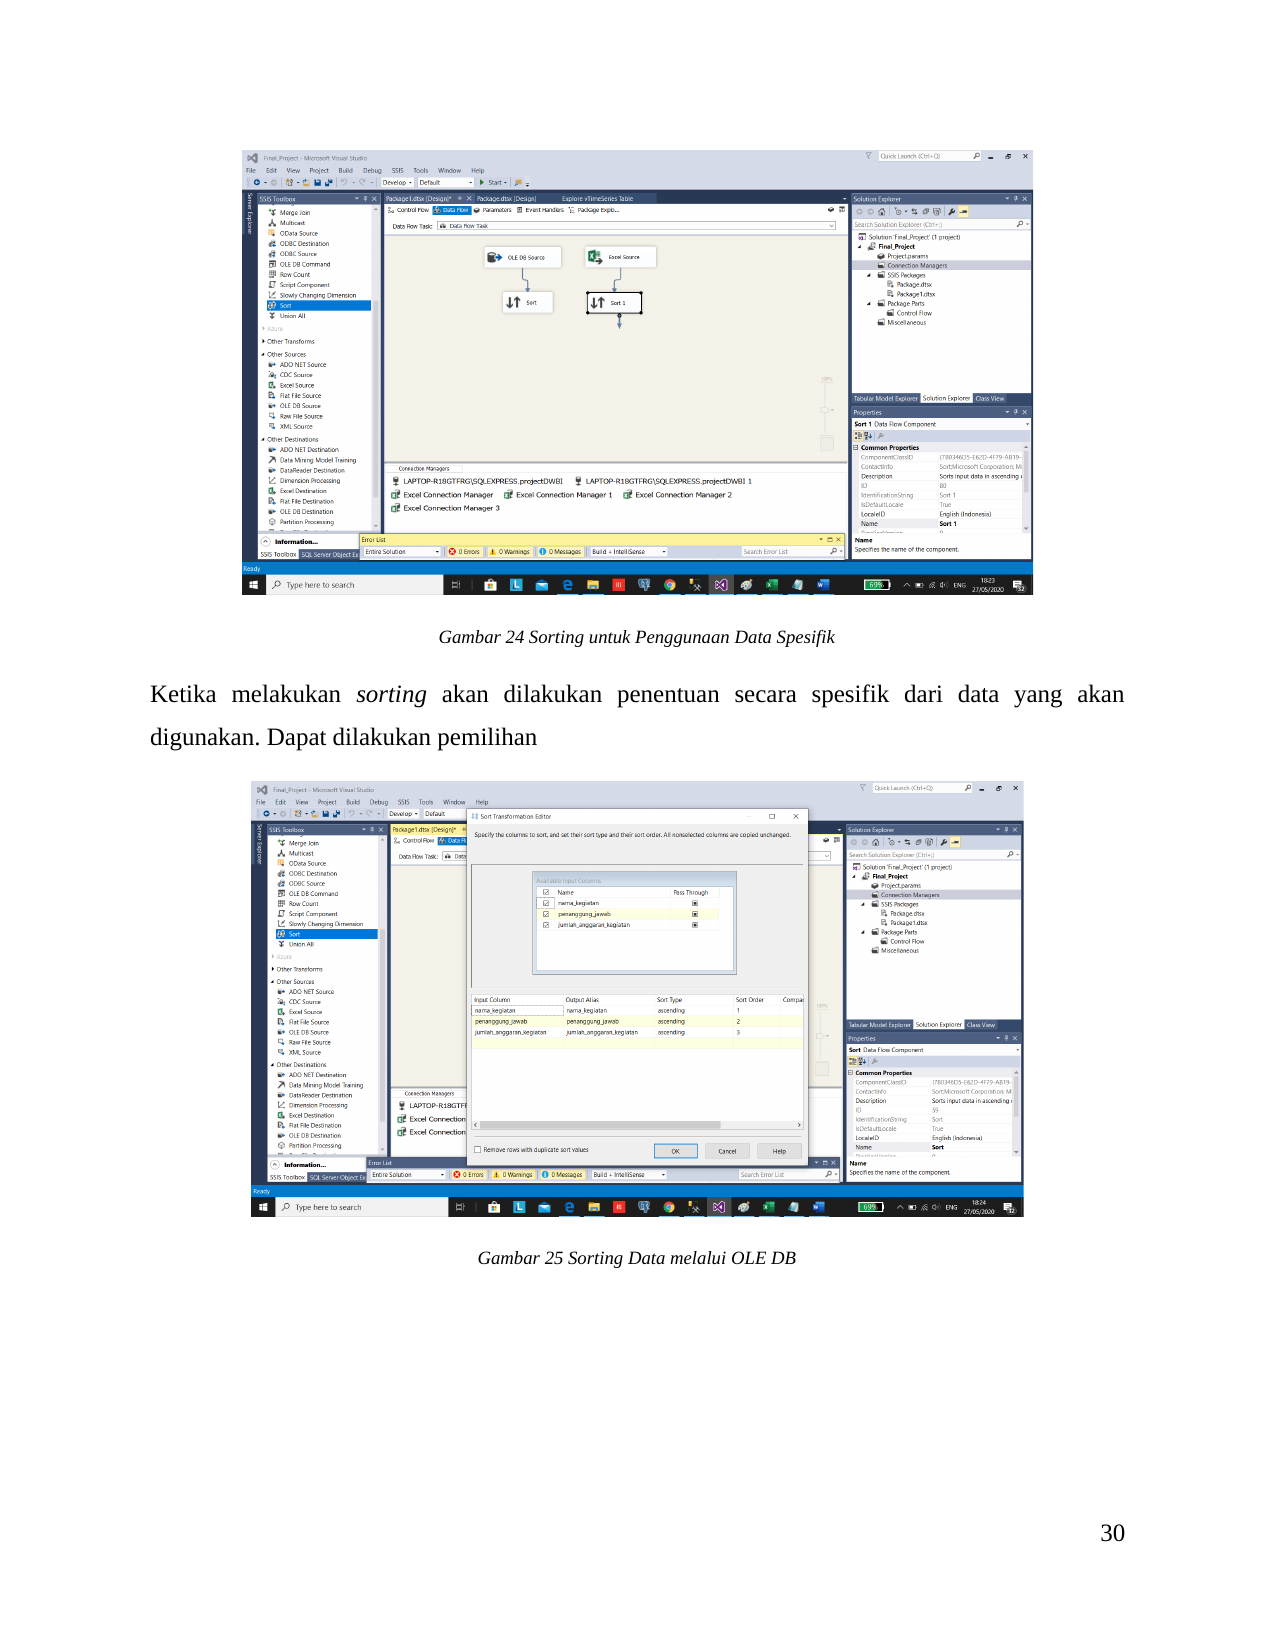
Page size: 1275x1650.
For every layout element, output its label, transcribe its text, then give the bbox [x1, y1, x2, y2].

text Gambar 24 Sorting untuk Penggunaan Data Spesifik [150, 626, 1125, 647]
picture [251, 781, 1024, 1217]
text Ketika melakukan sorting akan dilakukan penentuan secara spesifik dari data yang akan digunakan. Dapat dilakukan pemilihan [150, 679, 1125, 751]
text Gambar 25 Sorting Data melalui OLE DB [150, 1247, 1125, 1268]
picture [242, 150, 1034, 595]
